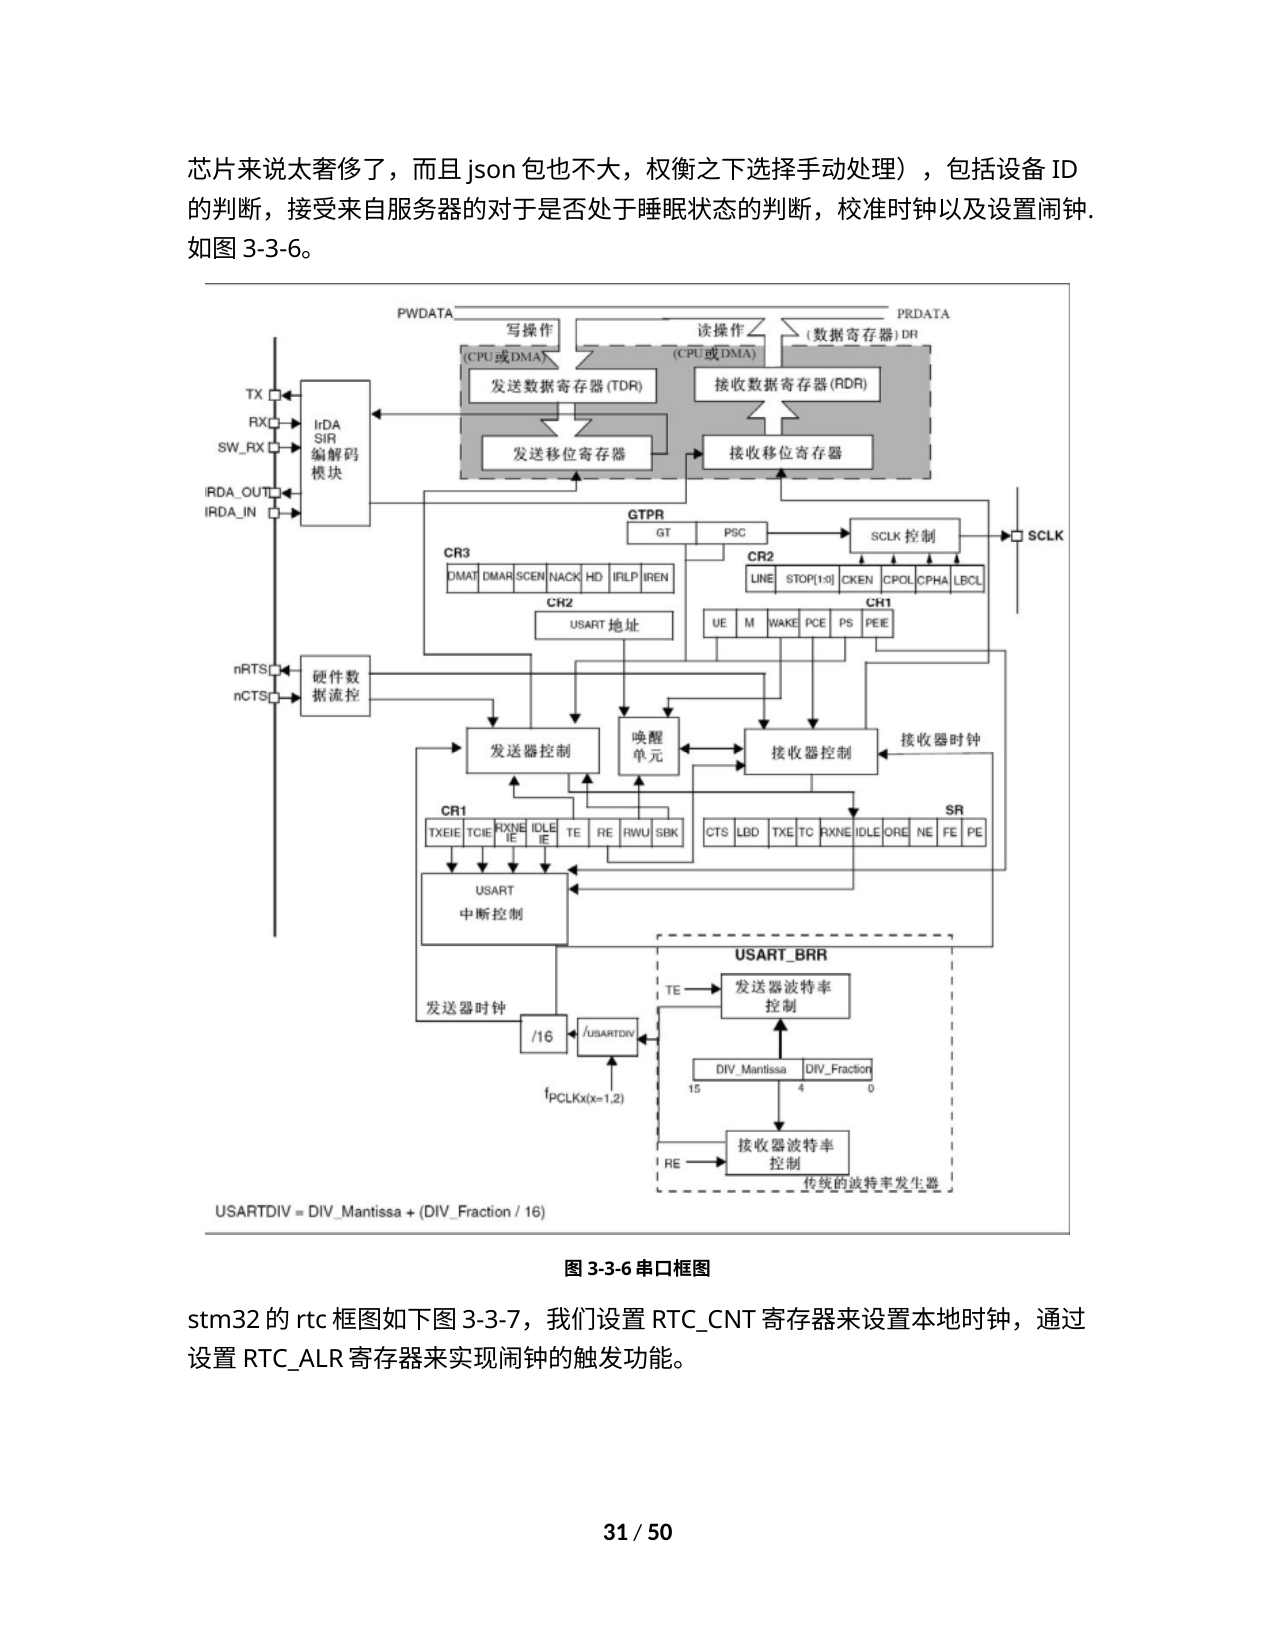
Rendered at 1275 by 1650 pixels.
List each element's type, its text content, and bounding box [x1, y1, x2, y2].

text stm32的rtc框图如下图3-3-7，我们设置RTC_CNT寄存器来设置本地时钟，通过设置RTC_ALR寄存器来实现闹钟的触发功能。 [187, 1299, 1087, 1374]
picture [205, 283, 1070, 1235]
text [187, 150, 1087, 264]
text 图 3-3-6串口框图 [187, 1253, 1087, 1280]
